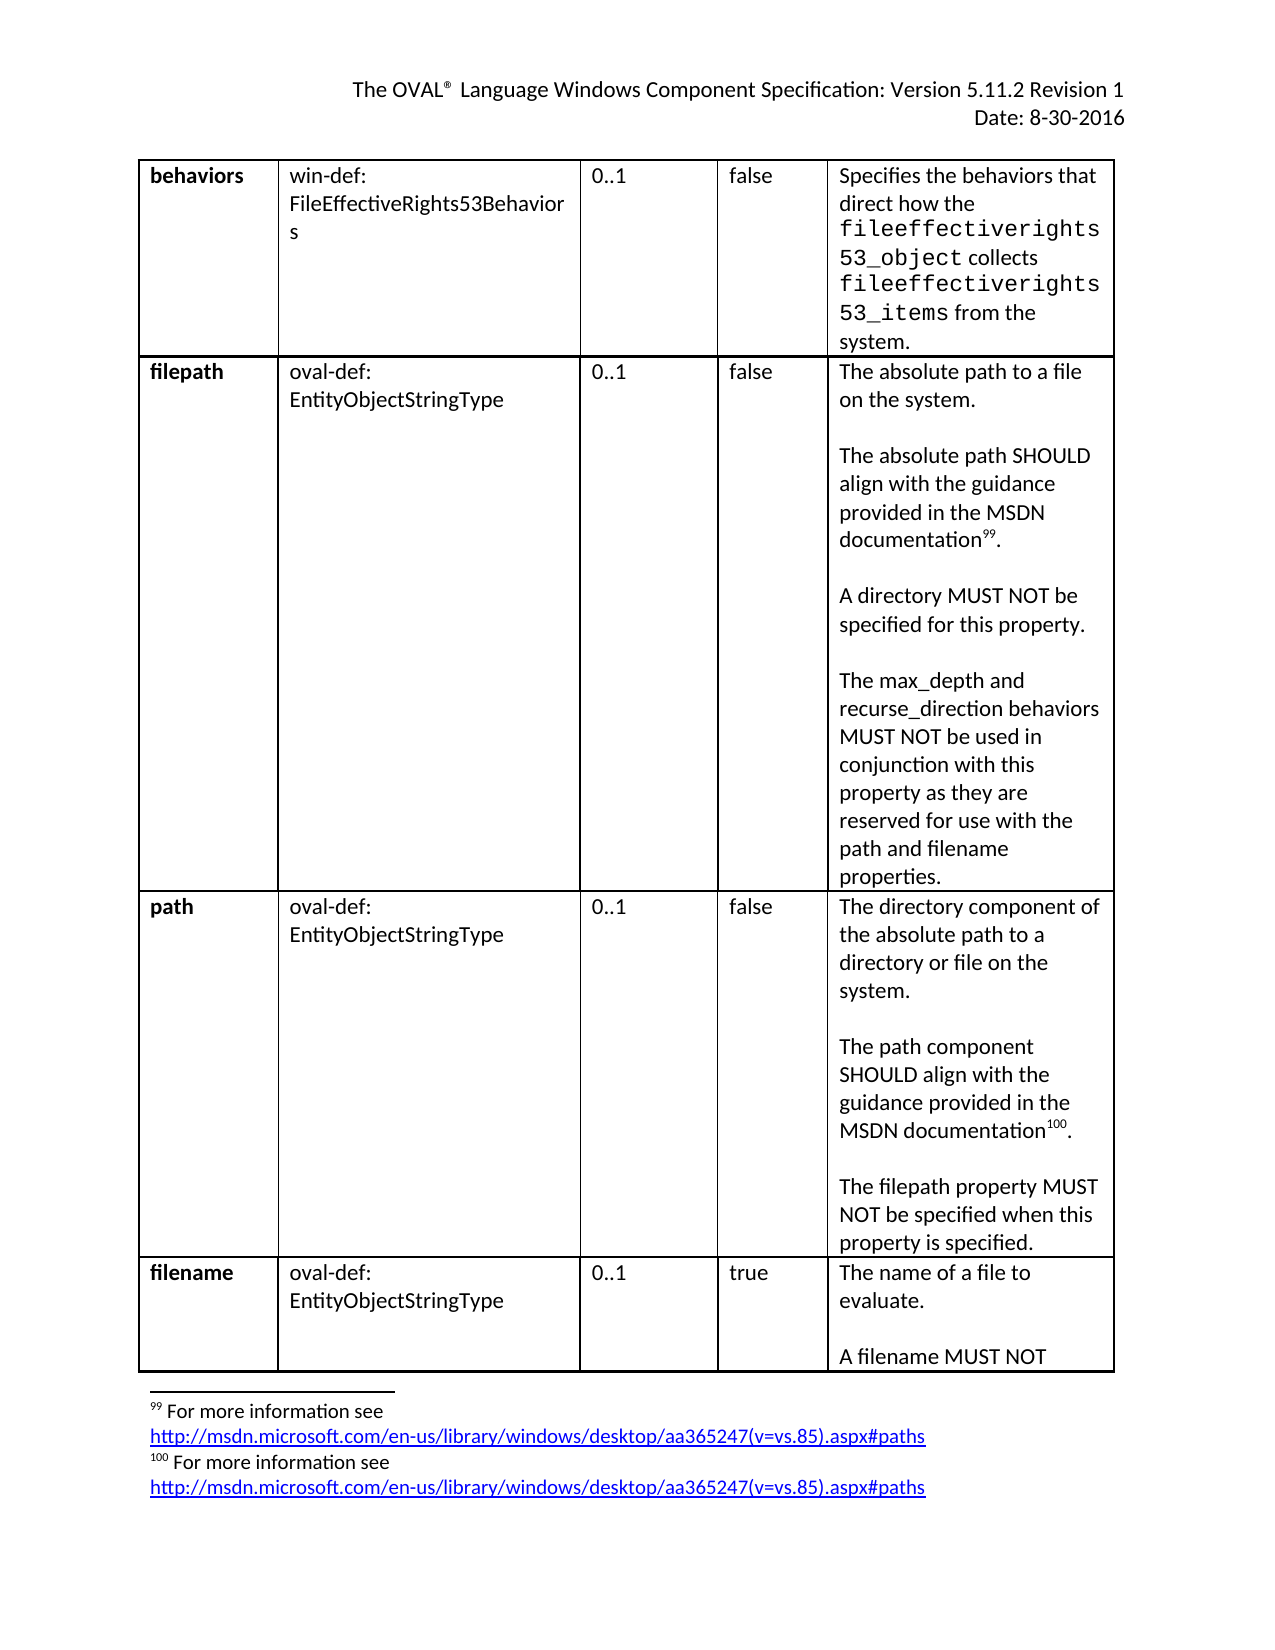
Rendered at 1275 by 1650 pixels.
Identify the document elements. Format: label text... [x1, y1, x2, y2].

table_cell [829, 1258, 1113, 1370]
table_cell Specifies the behaviors that direct how the fileeffectiverights53_object collects fileeffectiverights53_items from the system. [828, 161, 1113, 355]
table_cell false [718, 892, 827, 1256]
table_cell The directory component of the absolute path to a directory or file on the system. The path component SHOULD align with the guidance provided in the MSDN documentation. The filepath property MUST NOT be specified when this property is specified. [828, 892, 1113, 1256]
table_cell 0..1 [581, 161, 717, 355]
table_cell 0..1 [581, 1258, 717, 1370]
table_cell filepath [140, 358, 277, 890]
table_cell path [140, 892, 278, 1256]
table_cell The absolute path to a file on the system. The absolute path SHOULD align with the guidance provided in the MSDN documentation. A directory MUST NOT be specified for this property. The max_depth and recurse_direction behaviors MUST NOT be used in conjunction with this property as they are reserved for use with the path and filename properties. [829, 358, 1113, 890]
table_cell oval-def: EntityObjectStringType [279, 892, 580, 1256]
table_cell 0..1 [581, 358, 717, 890]
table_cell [279, 1258, 579, 1370]
table_cell false [719, 358, 827, 890]
table_cell 0..1 [581, 892, 717, 1256]
table_cell filename [140, 1258, 277, 1370]
table_cell behaviors [140, 161, 278, 355]
table_cell oval-def: EntityObjectStringType [279, 358, 579, 890]
table_cell false [718, 161, 827, 355]
table_cell win-def: FileEffectiveRights53Behaviors [279, 161, 580, 355]
table_cell true [719, 1258, 827, 1370]
